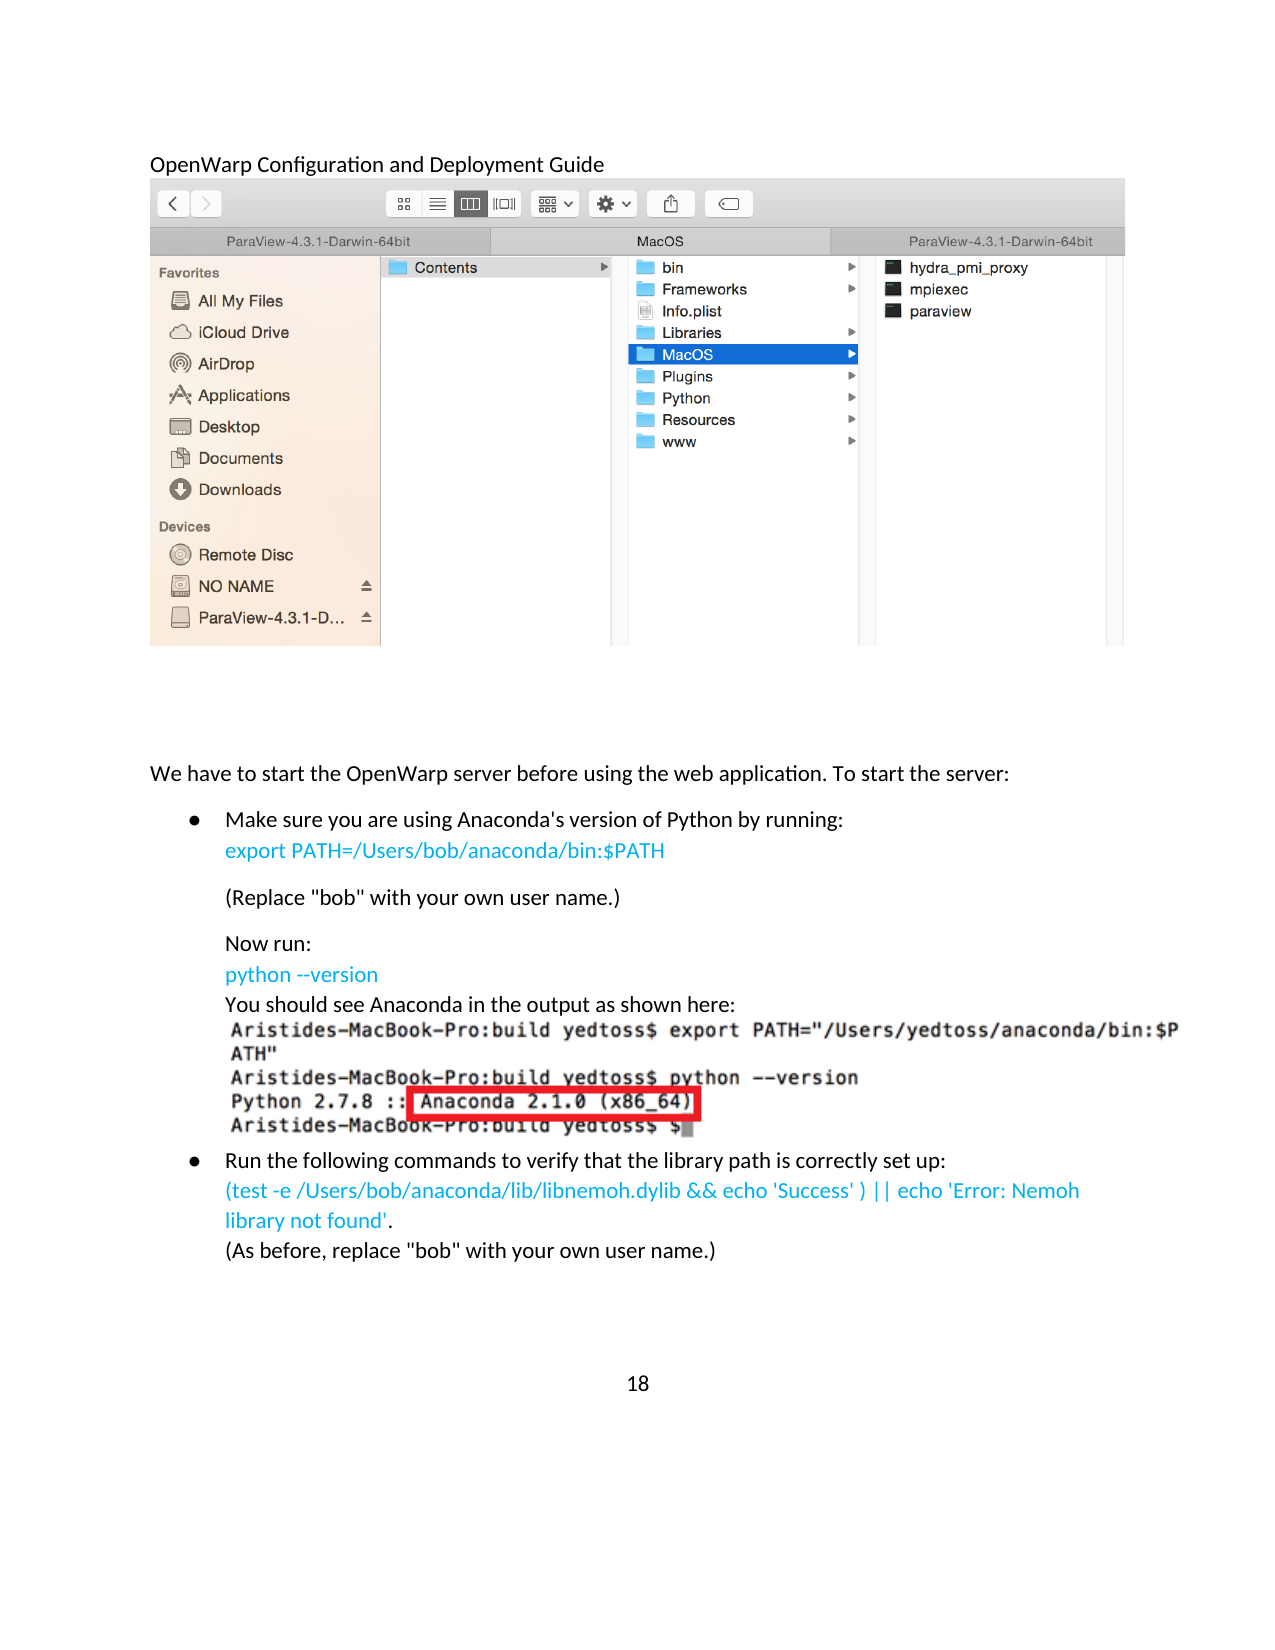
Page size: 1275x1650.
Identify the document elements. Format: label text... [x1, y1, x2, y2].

text (test -e /Users/bob/anaconda/lib/libnemoh.dylib && echo 'Success' ) || echo 'Error: Nemoh library not found'. [225, 1176, 1125, 1234]
text export PATH=/Users/bob/anaconda/bin:$PATH [225, 836, 1125, 864]
text python --version [225, 960, 1125, 988]
text You should see Anaconda in the output as shown here: [225, 990, 1125, 1018]
text We have to start the OpenWarp server before using the web application. To start the server: [150, 759, 1125, 787]
text (As before, replace "bob" with your own user name.) [225, 1236, 1125, 1264]
text (Replace "bob" with your own user name.) [225, 883, 1125, 911]
list Make sure you are using Anaconda's version of Python by running: [187, 806, 1125, 833]
text Now run: [225, 929, 1125, 957]
list Run the following commands to verify that the library path is correctly set up: [187, 1146, 1125, 1174]
picture [150, 178, 1125, 646]
picture [225, 1020, 1186, 1144]
